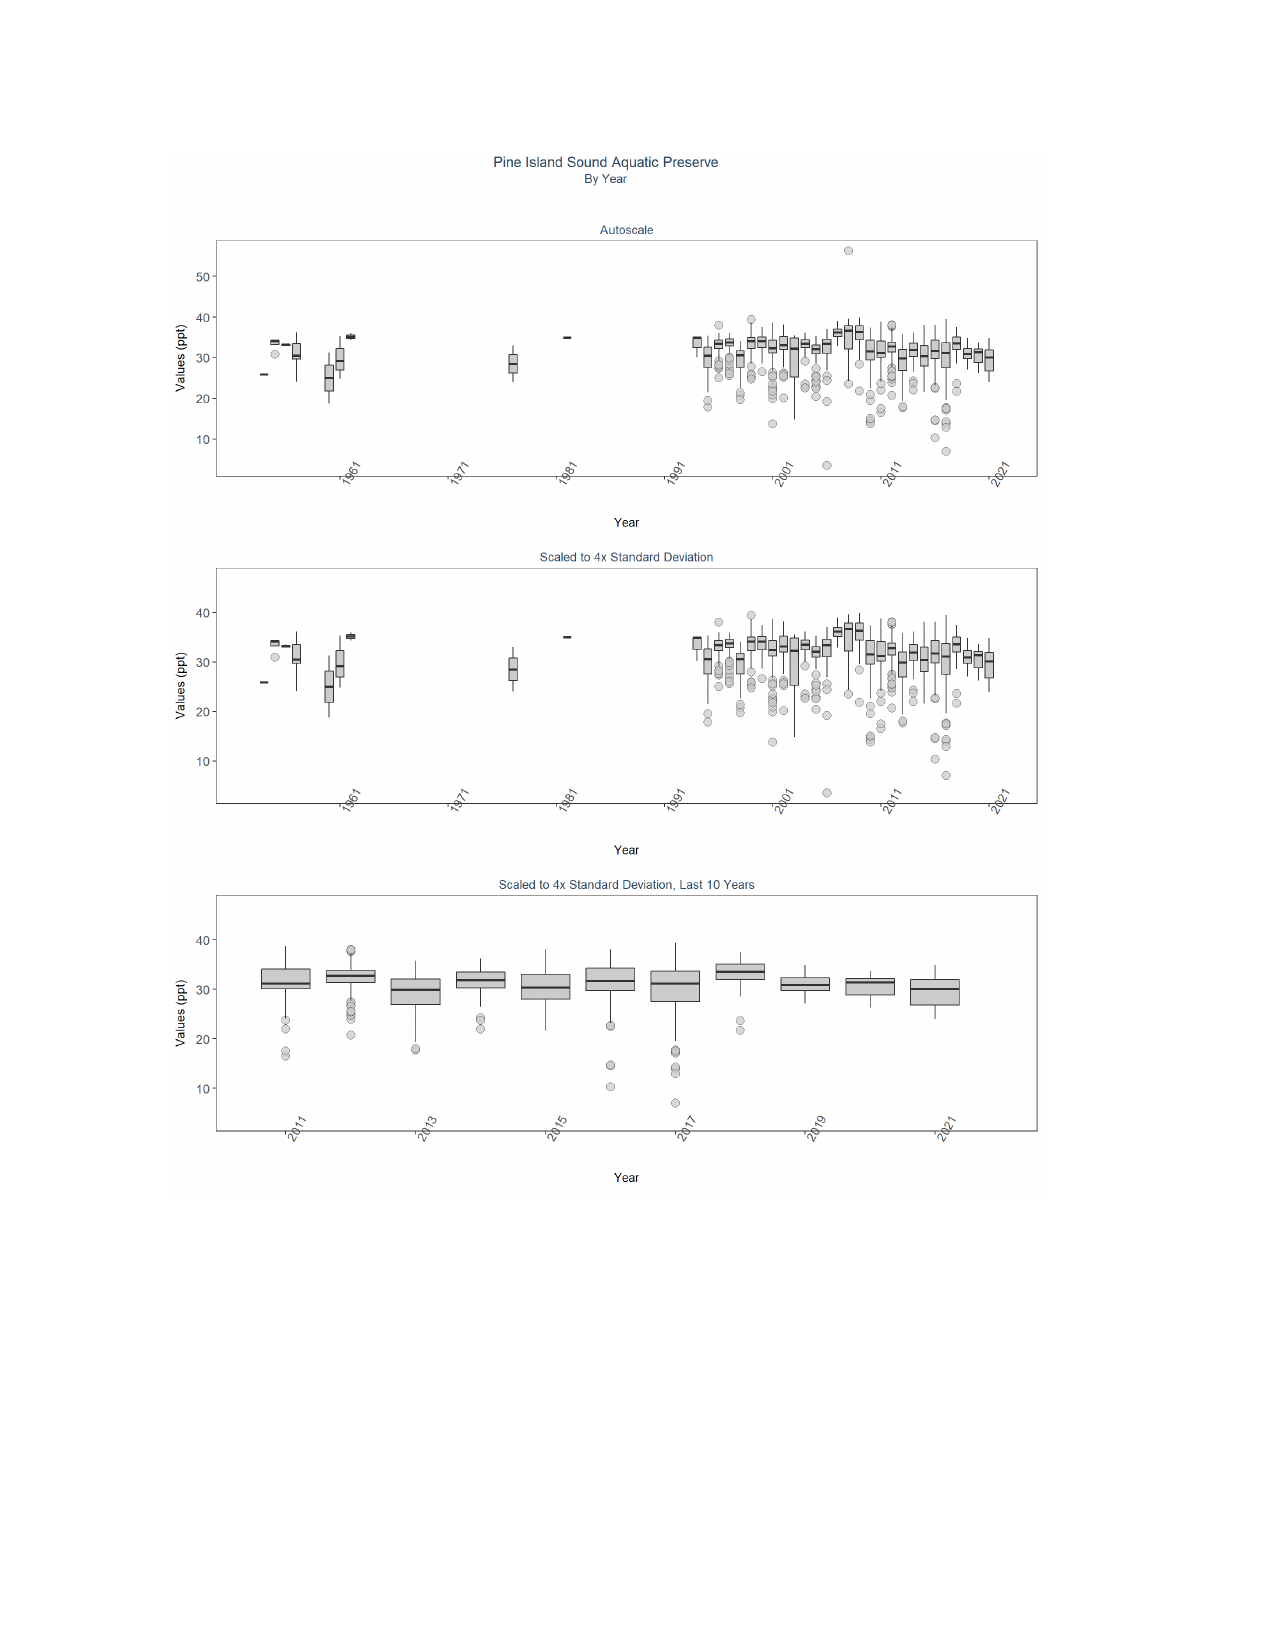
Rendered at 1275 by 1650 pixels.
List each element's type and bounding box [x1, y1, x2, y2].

picture [168, 150, 1044, 1200]
